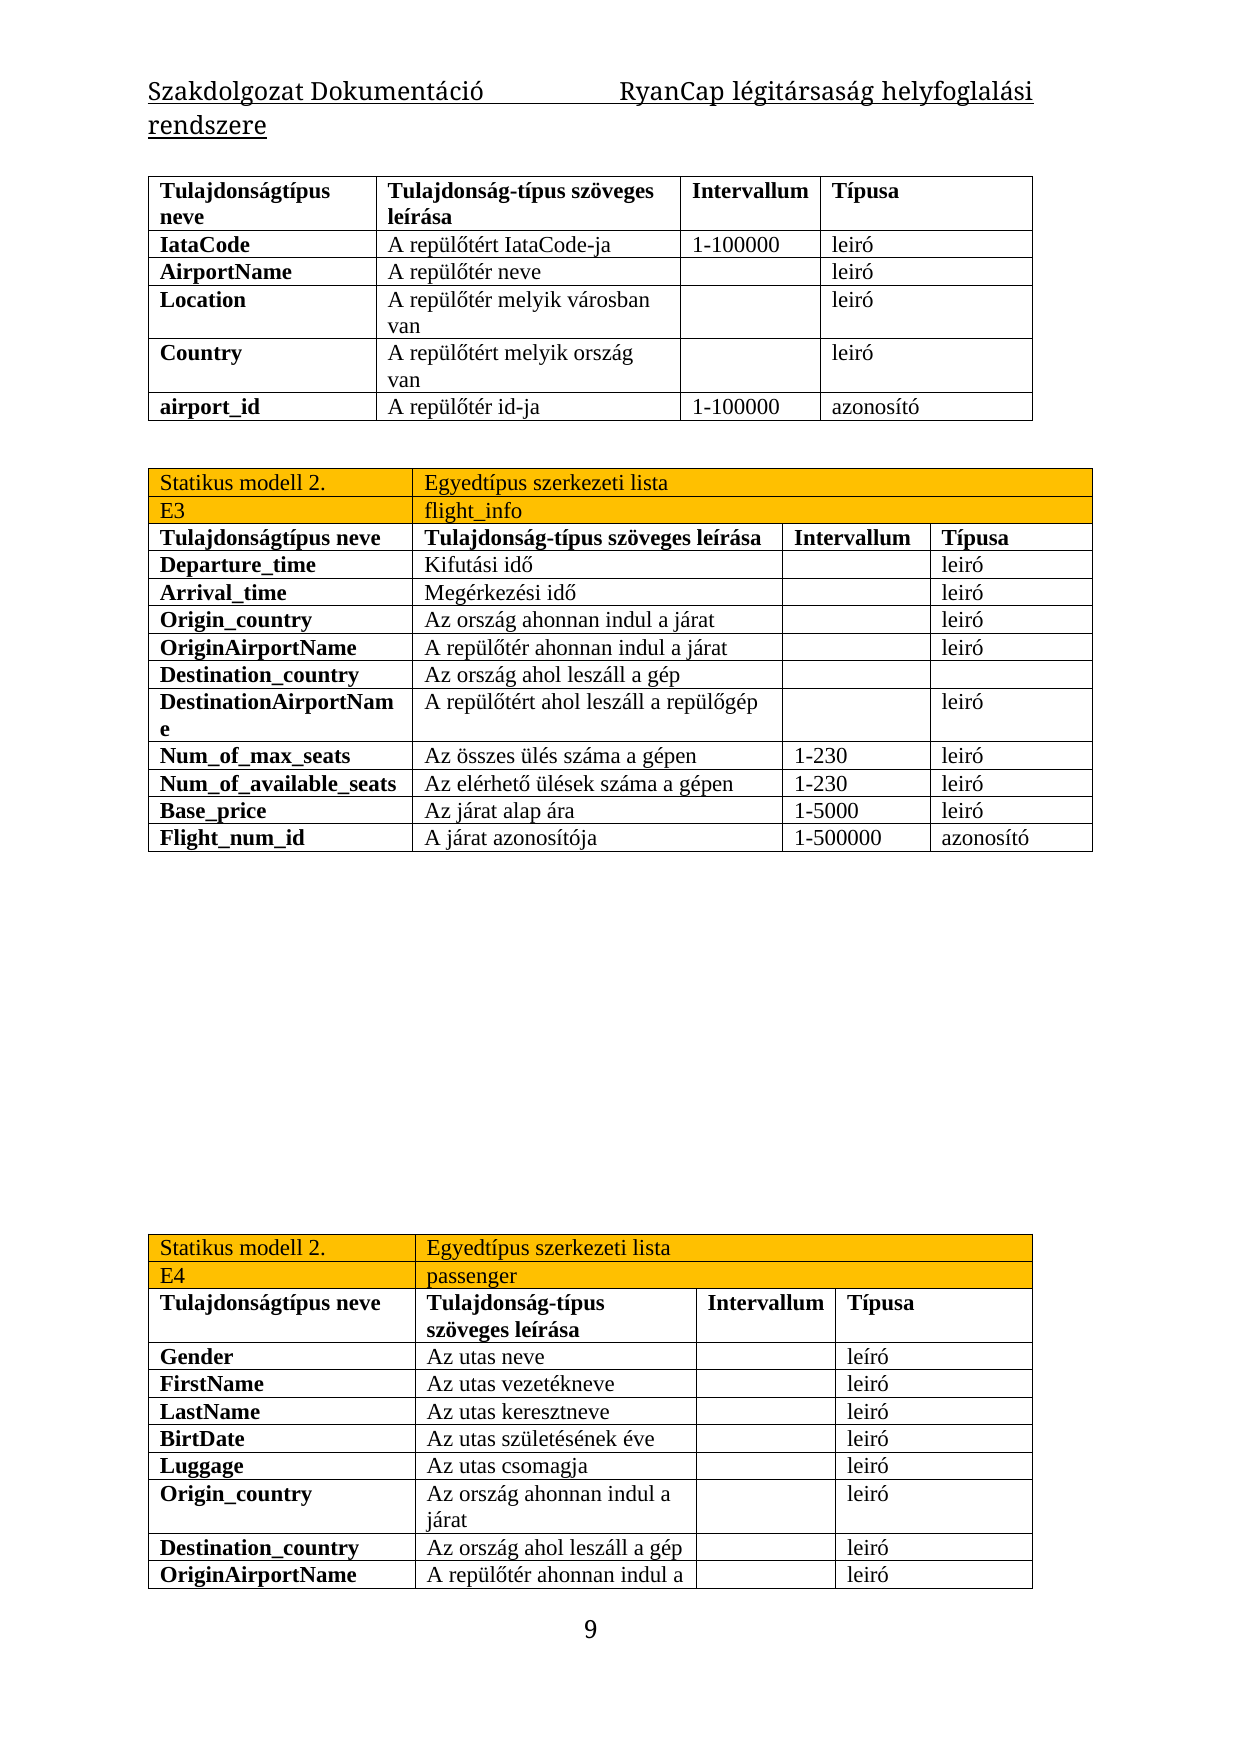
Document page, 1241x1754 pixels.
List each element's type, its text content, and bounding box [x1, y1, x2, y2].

table_cell leiró [931, 797, 1092, 823]
table_cell 1-100000 [681, 231, 820, 257]
table_cell Az összes ülés száma a gépen [413, 742, 782, 768]
table_cell leiró [931, 606, 1092, 633]
table_cell leíró [836, 1343, 1032, 1369]
table_cell leiró [836, 1453, 1032, 1479]
table_cell Az ország ahonnan indul a járat [416, 1480, 696, 1533]
table_cell Az utas vezetékneve [416, 1370, 696, 1397]
table_cell [681, 339, 820, 392]
table_cell leiró [821, 339, 1032, 392]
table_cell Az ország ahol leszáll a gép [413, 661, 782, 687]
table_cell FirstName [149, 1370, 415, 1397]
table_cell 1-230 [783, 742, 930, 768]
table_cell Tulajdonságtípus neve [149, 524, 412, 550]
table_header Statikus modell 2. [149, 1235, 415, 1261]
table_cell Intervallum [681, 177, 820, 230]
table_cell Base_price [149, 797, 412, 823]
table_cell Country [149, 339, 376, 392]
table_cell airport_id [149, 393, 376, 419]
table_cell OriginAirportName [149, 634, 412, 660]
table_cell [931, 661, 1092, 687]
table_cell Intervallum [697, 1289, 835, 1342]
table_cell Az ország ahonnan indul a járat [413, 606, 782, 633]
table_cell IataCode [149, 231, 376, 257]
table_cell leiró [821, 258, 1032, 284]
table_cell azonosító [931, 824, 1092, 851]
table_cell LastName [149, 1398, 415, 1424]
table_cell Típusa [931, 524, 1092, 550]
table_cell [681, 258, 820, 284]
table_cell [783, 606, 930, 633]
table_cell [783, 689, 930, 741]
table_cell Az utas keresztneve [416, 1398, 696, 1424]
table_cell AirportName [149, 258, 376, 284]
table_cell [697, 1398, 835, 1424]
table_cell leiró [836, 1480, 1032, 1533]
table_cell [697, 1343, 835, 1369]
table_cell OriginAirportName [149, 1561, 415, 1587]
table_cell Tulajdonságtípus neve [149, 177, 376, 230]
table_cell Arrival_time [149, 579, 412, 605]
table_header Statikus modell 2. [149, 469, 412, 496]
table_cell leiró [836, 1534, 1032, 1560]
table_cell [697, 1453, 835, 1479]
table_cell [697, 1480, 835, 1533]
table_cell [783, 634, 930, 660]
table_cell Tulajdonság-típus szöveges leírása [377, 177, 680, 230]
table_cell Típusa [821, 177, 1032, 230]
table_cell Flight_num_id [149, 824, 412, 851]
table_cell Location [149, 286, 376, 338]
table_cell [783, 551, 930, 578]
table_cell leiró [836, 1370, 1032, 1397]
table_cell Departure_time [149, 551, 412, 578]
table_cell Origin_country [149, 1480, 415, 1533]
table_cell A repülőtér ahonnan indul a járat [416, 1561, 696, 1587]
table_cell Origin_country [149, 606, 412, 633]
table_cell [681, 286, 820, 338]
table_cell Kifutási idő [413, 551, 782, 578]
table_cell azonosító [821, 393, 1032, 419]
table_cell Az elérhető ülések száma a gépen [413, 770, 782, 796]
table_cell passenger [416, 1262, 1032, 1288]
table_cell A repülőtér ahonnan indul a járat [413, 634, 782, 660]
table_cell A repülőtért melyik ország van [377, 339, 680, 392]
table_cell Típusa [836, 1289, 1032, 1342]
table_cell leiró [821, 231, 1032, 257]
table_cell leiró [931, 742, 1092, 768]
table_cell leiró [931, 689, 1092, 741]
table_cell E4 [149, 1262, 415, 1288]
table_cell Luggage [149, 1453, 415, 1479]
table_cell 1-500000 [783, 824, 930, 851]
table_cell Destination_country [149, 661, 412, 687]
table_cell Num_of_available_seats [149, 770, 412, 796]
table_cell Az utas csomagja [416, 1453, 696, 1479]
table_cell A repülőtért ahol leszáll a repülőgép [413, 689, 782, 741]
table_cell leiró [836, 1425, 1032, 1452]
table_cell DestinationAirportName [149, 689, 412, 741]
table_cell BirtDate [149, 1425, 415, 1452]
table_cell Intervallum [783, 524, 930, 550]
table_cell Az utas neve [416, 1343, 696, 1369]
table_cell Tulajdonság-típus szöveges leírása [413, 524, 782, 550]
table_cell [697, 1370, 835, 1397]
table_cell [783, 661, 930, 687]
table_cell Destination_country [149, 1534, 415, 1560]
table_cell Tulajdonság-típus szöveges leírása [416, 1289, 696, 1342]
table_cell Az ország ahol leszáll a gép [416, 1534, 696, 1560]
table_cell E3 [149, 497, 412, 523]
table_cell Az járat alap ára [413, 797, 782, 823]
table_cell A repülőtért IataCode-ja [377, 231, 680, 257]
table_cell leiró [836, 1398, 1032, 1424]
table_cell A járat azonosítója [413, 824, 782, 851]
table_cell Gender [149, 1343, 415, 1369]
table_cell [697, 1425, 835, 1452]
table_cell leiró [931, 634, 1092, 660]
table_cell Num_of_max_seats [149, 742, 412, 768]
table_cell 1-5000 [783, 797, 930, 823]
table_cell leiró [821, 286, 1032, 338]
table_header Egyedtípus szerkezeti lista [416, 1235, 1032, 1261]
table_cell 1-100000 [681, 393, 820, 419]
table_cell leiró [931, 770, 1092, 796]
table_cell [783, 579, 930, 605]
table_cell leiró [931, 579, 1092, 605]
table_cell A repülőtér id-ja [377, 393, 680, 419]
table_cell leiró [836, 1561, 1032, 1587]
table_header Egyedtípus szerkezeti lista [413, 469, 1092, 496]
table_cell 1-230 [783, 770, 930, 796]
table_cell [697, 1534, 835, 1560]
table_cell Az utas születésének éve [416, 1425, 696, 1452]
table_cell leiró [931, 551, 1092, 578]
table_cell Megérkezési idő [413, 579, 782, 605]
table_cell A repülőtér melyik városban van [377, 286, 680, 338]
table_cell A repülőtér neve [377, 258, 680, 284]
table_cell [697, 1561, 835, 1587]
table_cell flight_info [413, 497, 1092, 523]
table_cell Tulajdonságtípus neve [149, 1289, 415, 1342]
